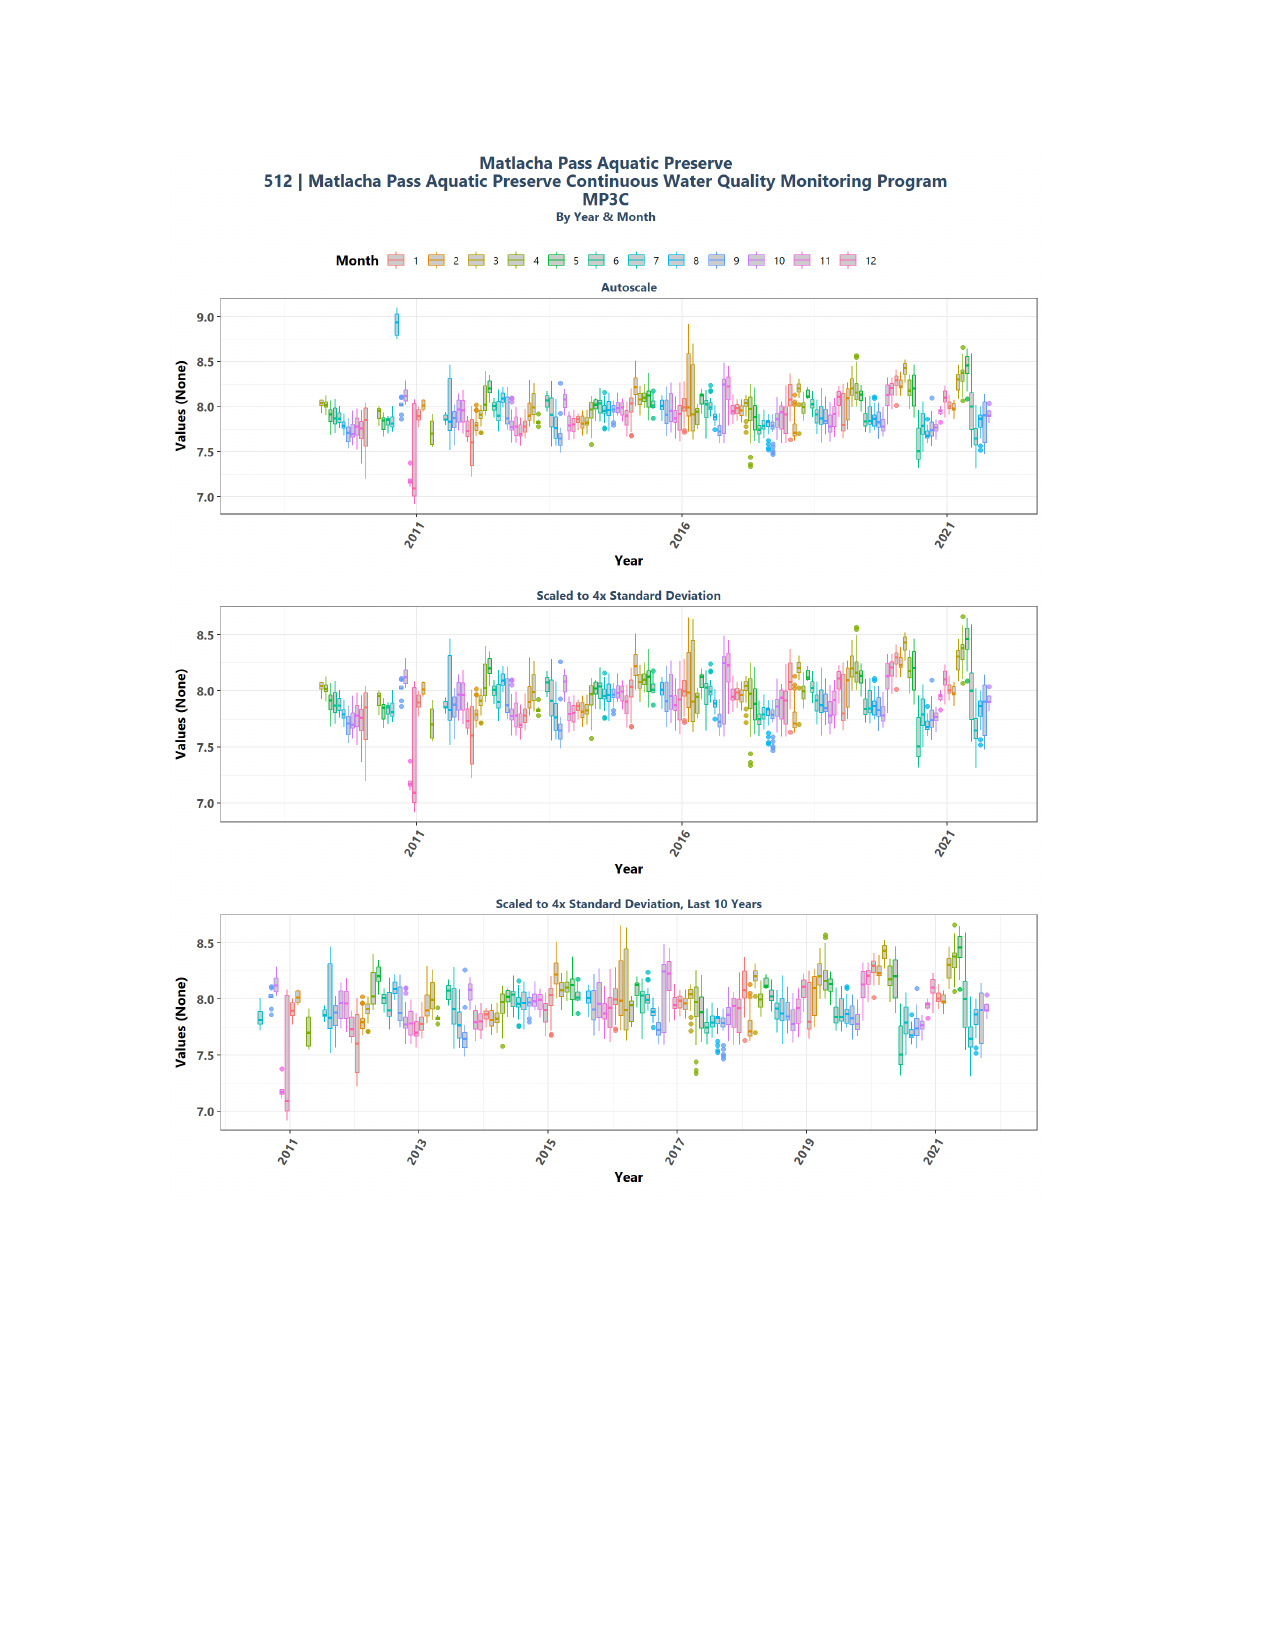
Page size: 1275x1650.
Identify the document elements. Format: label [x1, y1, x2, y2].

picture [168, 150, 1044, 1200]
